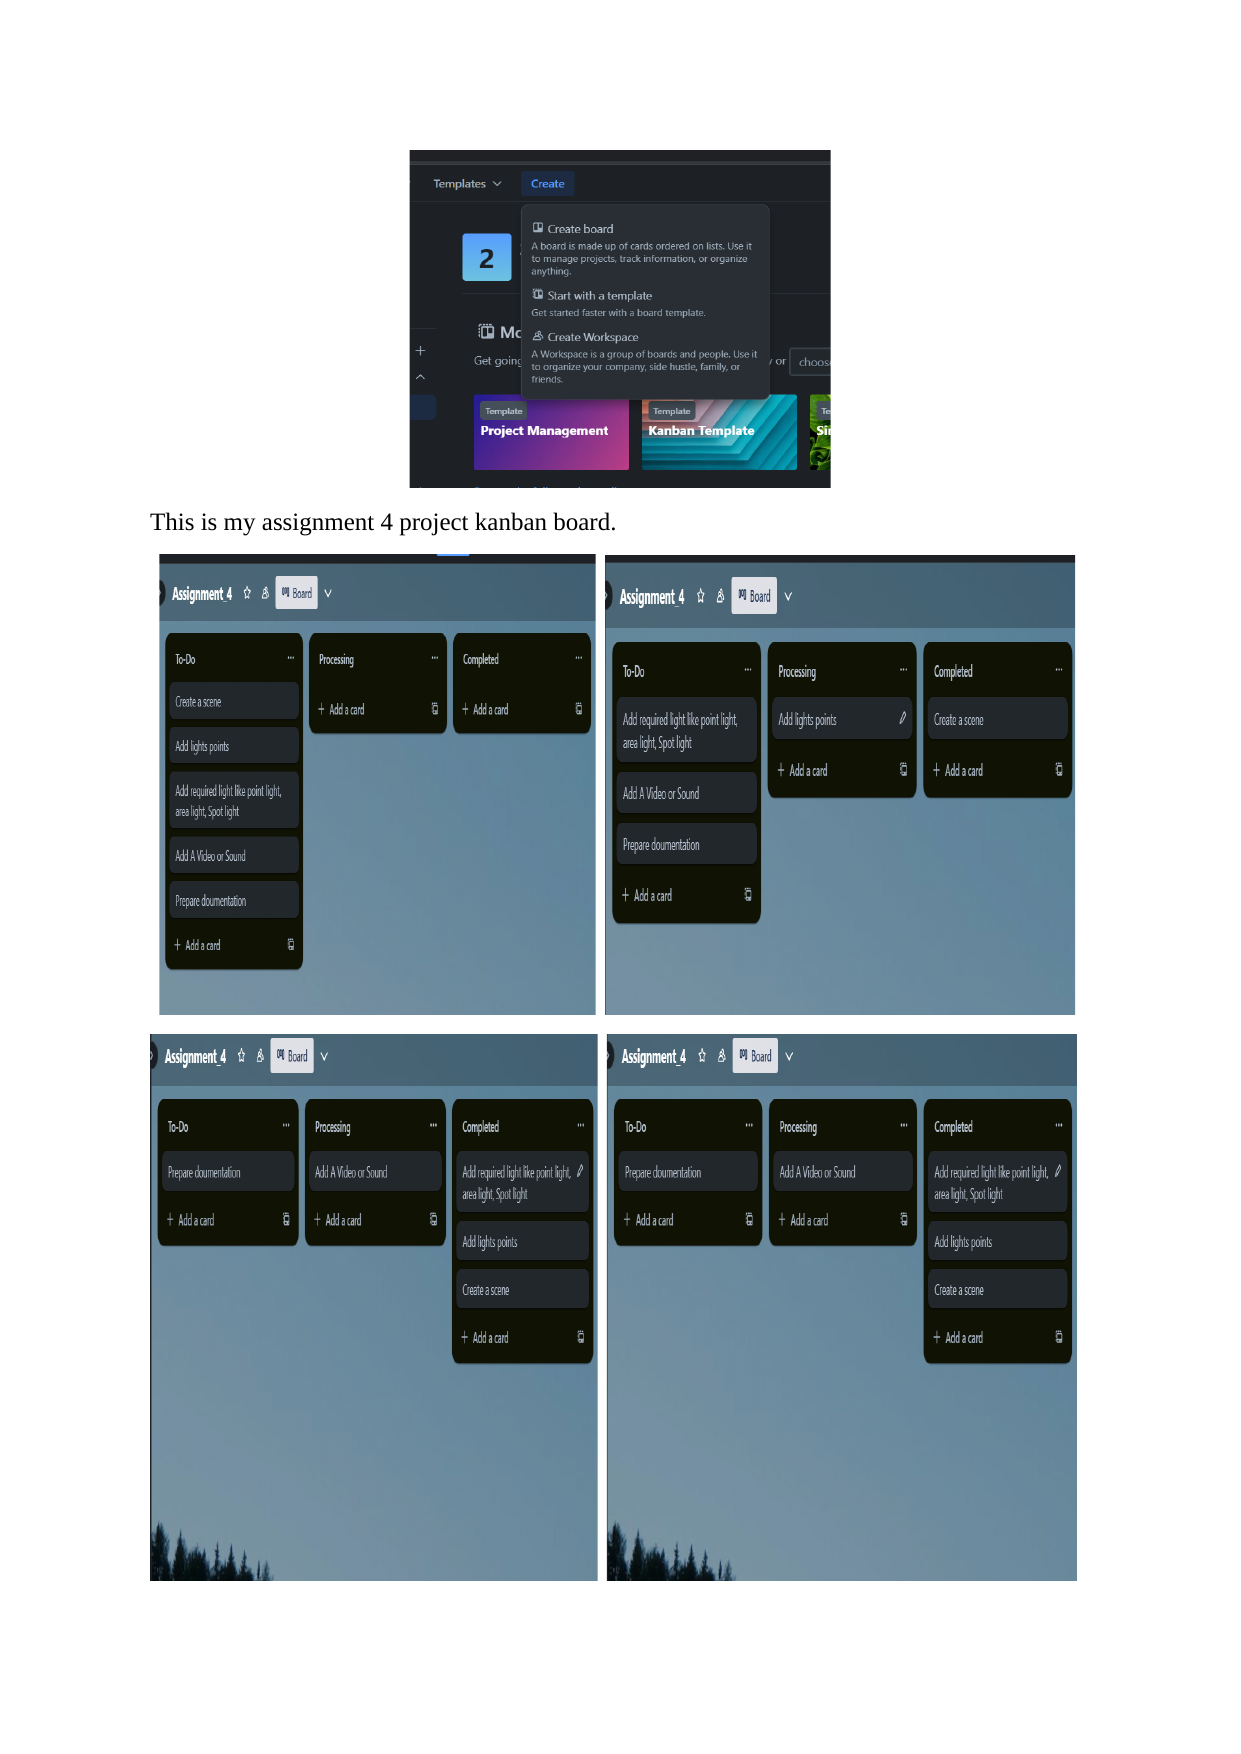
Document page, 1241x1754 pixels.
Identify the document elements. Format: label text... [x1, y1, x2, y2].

picture [150, 1034, 598, 1581]
picture [409, 150, 831, 488]
picture [159, 554, 596, 1015]
text This is my assignment 4 project kanban board. [150, 507, 1090, 536]
picture [605, 555, 1076, 1015]
picture [606, 1034, 1077, 1581]
